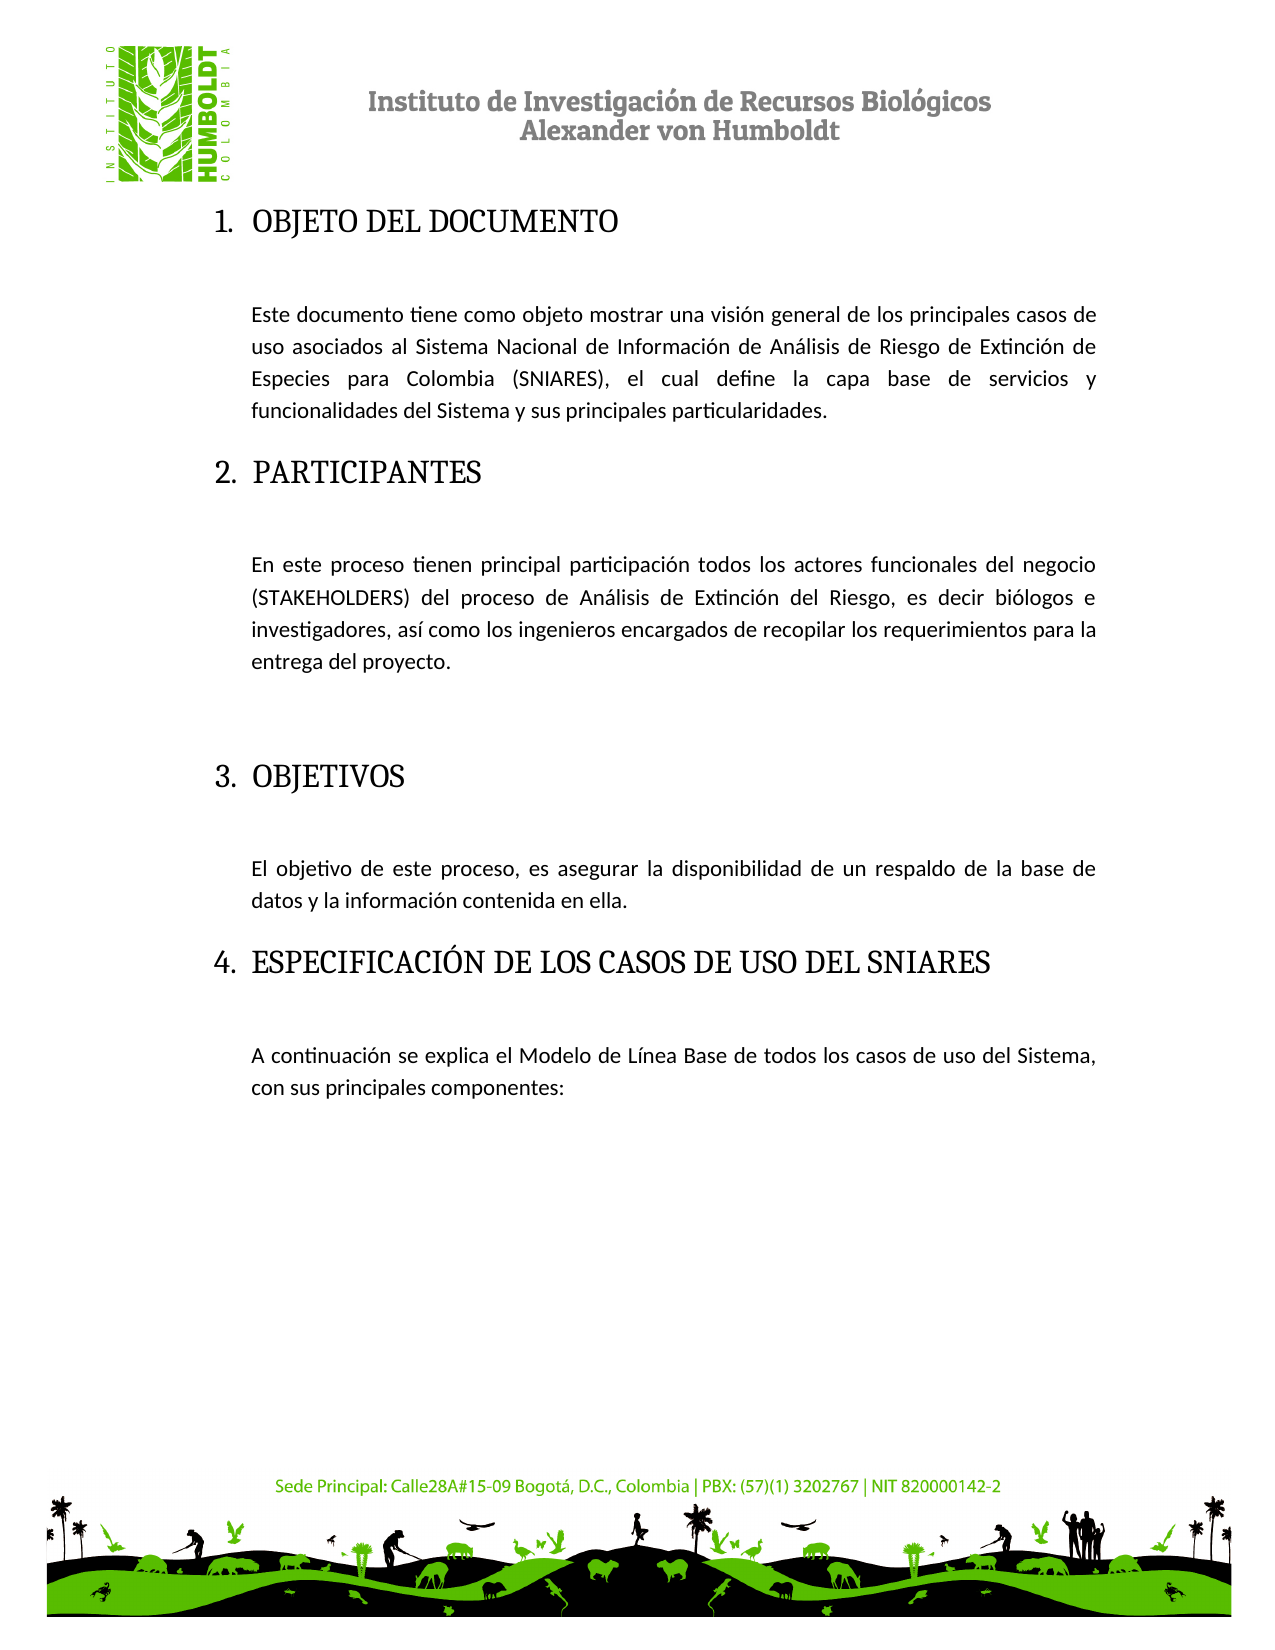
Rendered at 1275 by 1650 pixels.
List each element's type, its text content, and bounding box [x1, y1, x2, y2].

subtitle OBJETIVOS [215, 757, 1098, 796]
text El objetivo de este proceso, es asegurar la disponibilidad de un respaldo de la base de datos y la información contenida en ella. [251, 854, 1098, 914]
subtitle OBJETO DEL DOCUMENTO [215, 148, 1098, 241]
text En este proceso tienen principal participación todos los actores funcionales del negocio (STAKEHOLDERS) del proceso de Análisis de Extinción del Riesgo, es decir biólogos e investigadores, así como los ingenieros encargados de recopilar los requerimientos para la entrega del proyecto. [251, 551, 1098, 675]
text Este documento tiene como objeto mostrar una visión general de los principales casos de uso asociados al Sistema Nacional de Información de Análisis de Riesgo de Extinción de Especies para Colombia (SNIARES), el cual define la capa base de servicios y funcionalidades del Sistema y sus principales particularidades. [251, 300, 1098, 424]
text A continuación se explica el Modelo de Línea Base de todos los casos de uso del Sistema, con sus principales componentes: [251, 1041, 1098, 1101]
picture [46, 1468, 1232, 1617]
subtitle ESPECIFICACIÓN DE LOS CASOS DE USO DEL SNIARES [213, 944, 1098, 982]
subtitle PARTICIPANTES [215, 453, 1098, 492]
picture [60, 46, 1125, 197]
